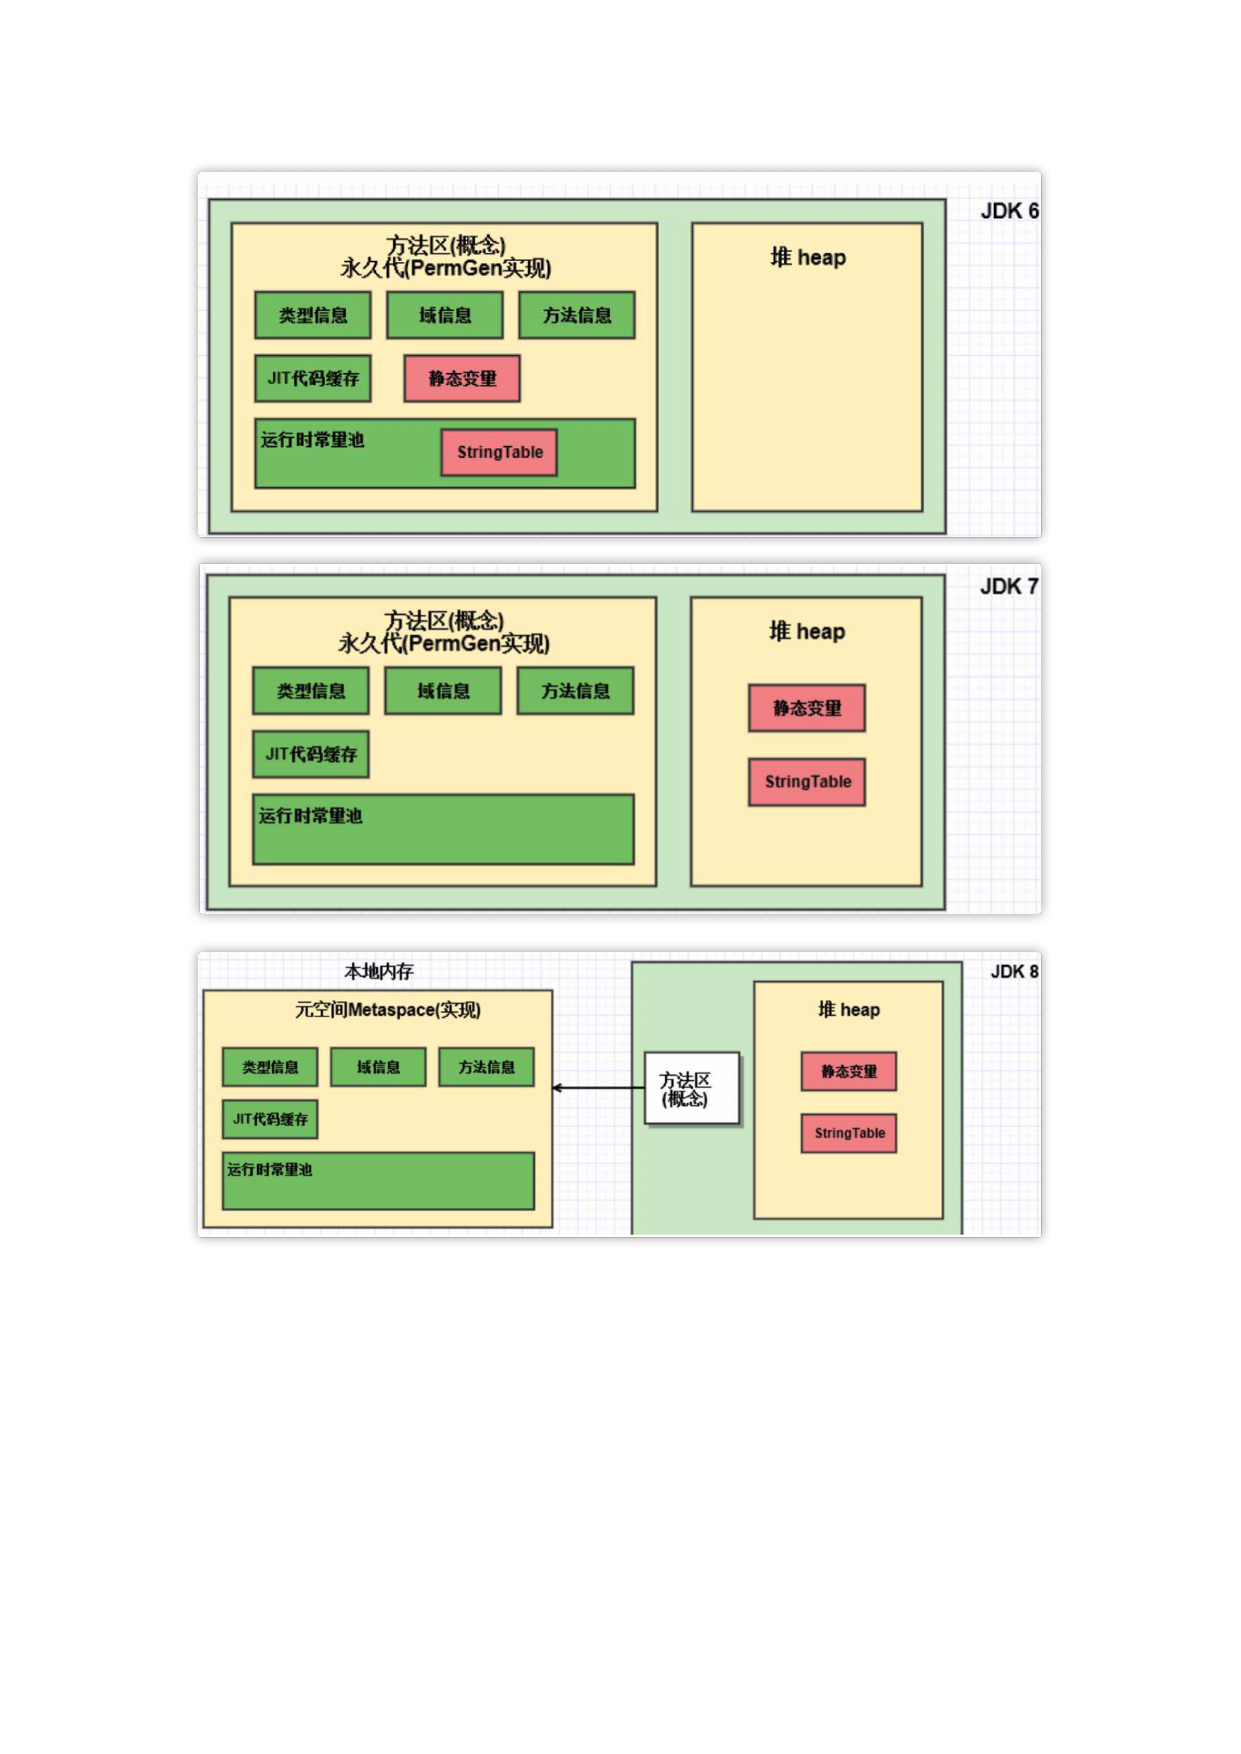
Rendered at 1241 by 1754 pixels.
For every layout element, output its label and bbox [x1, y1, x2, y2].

picture [187, 942, 1052, 1248]
picture [187, 162, 1052, 548]
picture [187, 552, 1053, 926]
